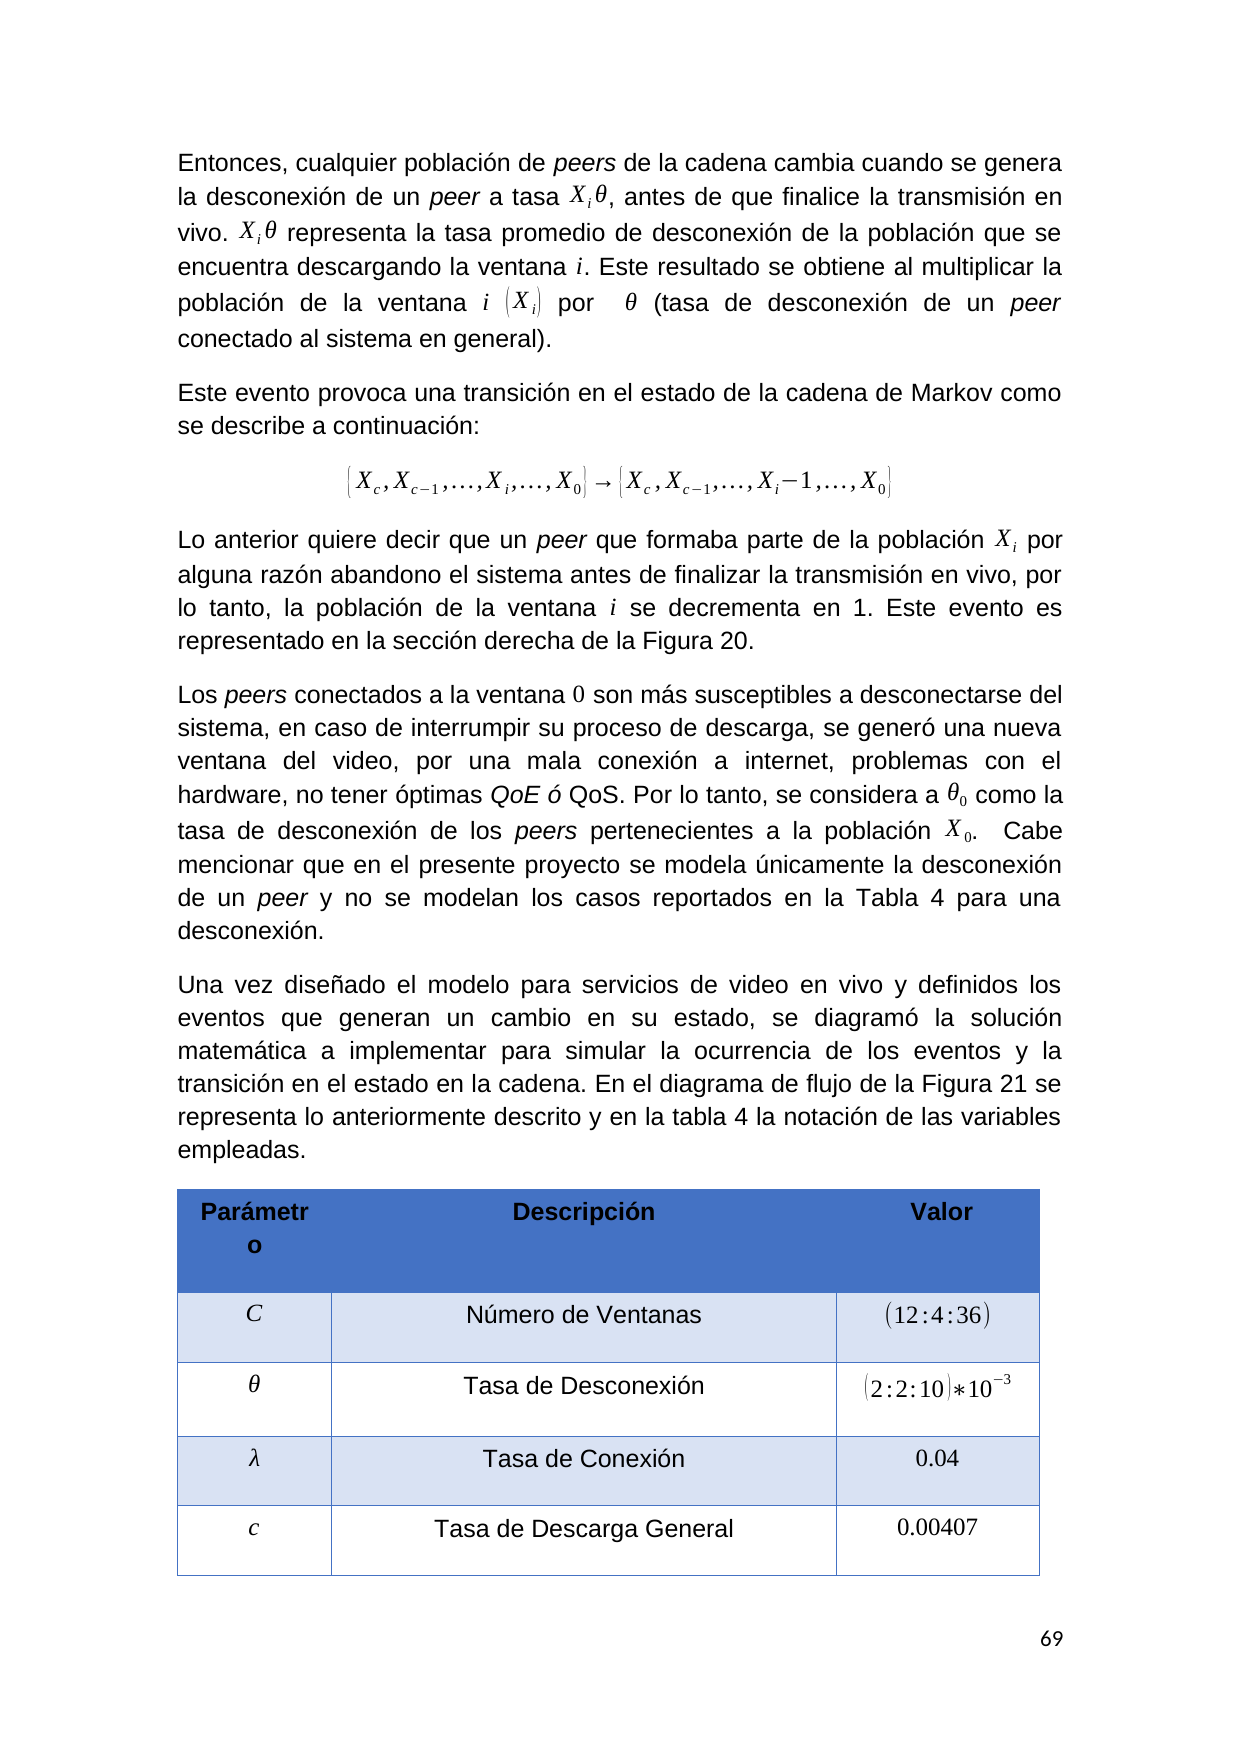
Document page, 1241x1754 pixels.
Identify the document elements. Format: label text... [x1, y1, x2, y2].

text Una vez diseñado el modelo para servicios de video en vivo y definidos los eventos que generan un cambio en su estado, se diagramó la solución matemática a implementar para simular la ocurrencia de los eventos y la transición en el estado en la cadena. En el diagrama de flujo de la Figura 21 se representa lo anteriormente descrito y en la tabla 4 la notación de las variables empleadas. [177, 970, 1063, 1164]
text Lo anterior quiere decir que un peer que formaba parte de la población por alguna razón abandono el sistema antes de finalizar la transmisión en vivo, por lo tanto, la población de la ventana se decrementa en 1. Este evento es representado en la sección derecha de la Figura 20. [177, 524, 1063, 654]
table_header Parámetro [178, 1190, 331, 1291]
table_cell [178, 1506, 331, 1574]
text Entonces, cualquier población de peers de la cadena cambia cuando se genera la desconexión de un peer a tasa , antes de que finalice la transmisión en vivo. representa la tasa promedio de desconexión de la población que se encuentra descargando la ventana . Este resultado se obtiene al multiplicar la población de la ventana por (tasa de desconexión de un peer conectado al sistema en general). [177, 148, 1063, 353]
table_cell [178, 1363, 331, 1436]
table_cell [837, 1506, 1039, 1574]
table_header Valor [837, 1190, 1039, 1291]
table_cell Número de Ventanas [332, 1293, 836, 1362]
table_cell [178, 1437, 331, 1505]
table_header Descripción [332, 1190, 836, 1291]
table_cell [837, 1293, 1039, 1362]
text Los peers conectados a la ventana son más susceptibles a desconectarse del sistema, en caso de interrumpir su proceso de descarga, se generó una nueva ventana del video, por una mala conexión a internet, problemas con el hardware, no tener óptimas QoE ó QoS. Por lo tanto, se considera a como la tasa de desconexión de los peers pertenecientes a la población . Cabe mencionar que en el presente proyecto se modela únicamente la desconexión de un peer y no se modelan los casos reportados en la Tabla 4 para una desconexión. [177, 680, 1063, 945]
table_cell [837, 1363, 1039, 1436]
table_cell [837, 1437, 1039, 1505]
table_cell Tasa de Conexión [332, 1437, 836, 1505]
table_cell Tasa de Descarga General [332, 1506, 836, 1574]
table_cell [178, 1293, 331, 1362]
table_cell Tasa de Desconexión [332, 1363, 836, 1436]
text Este evento provoca una transición en el estado de la cadena de Markov como se describe a continuación: [177, 378, 1063, 439]
